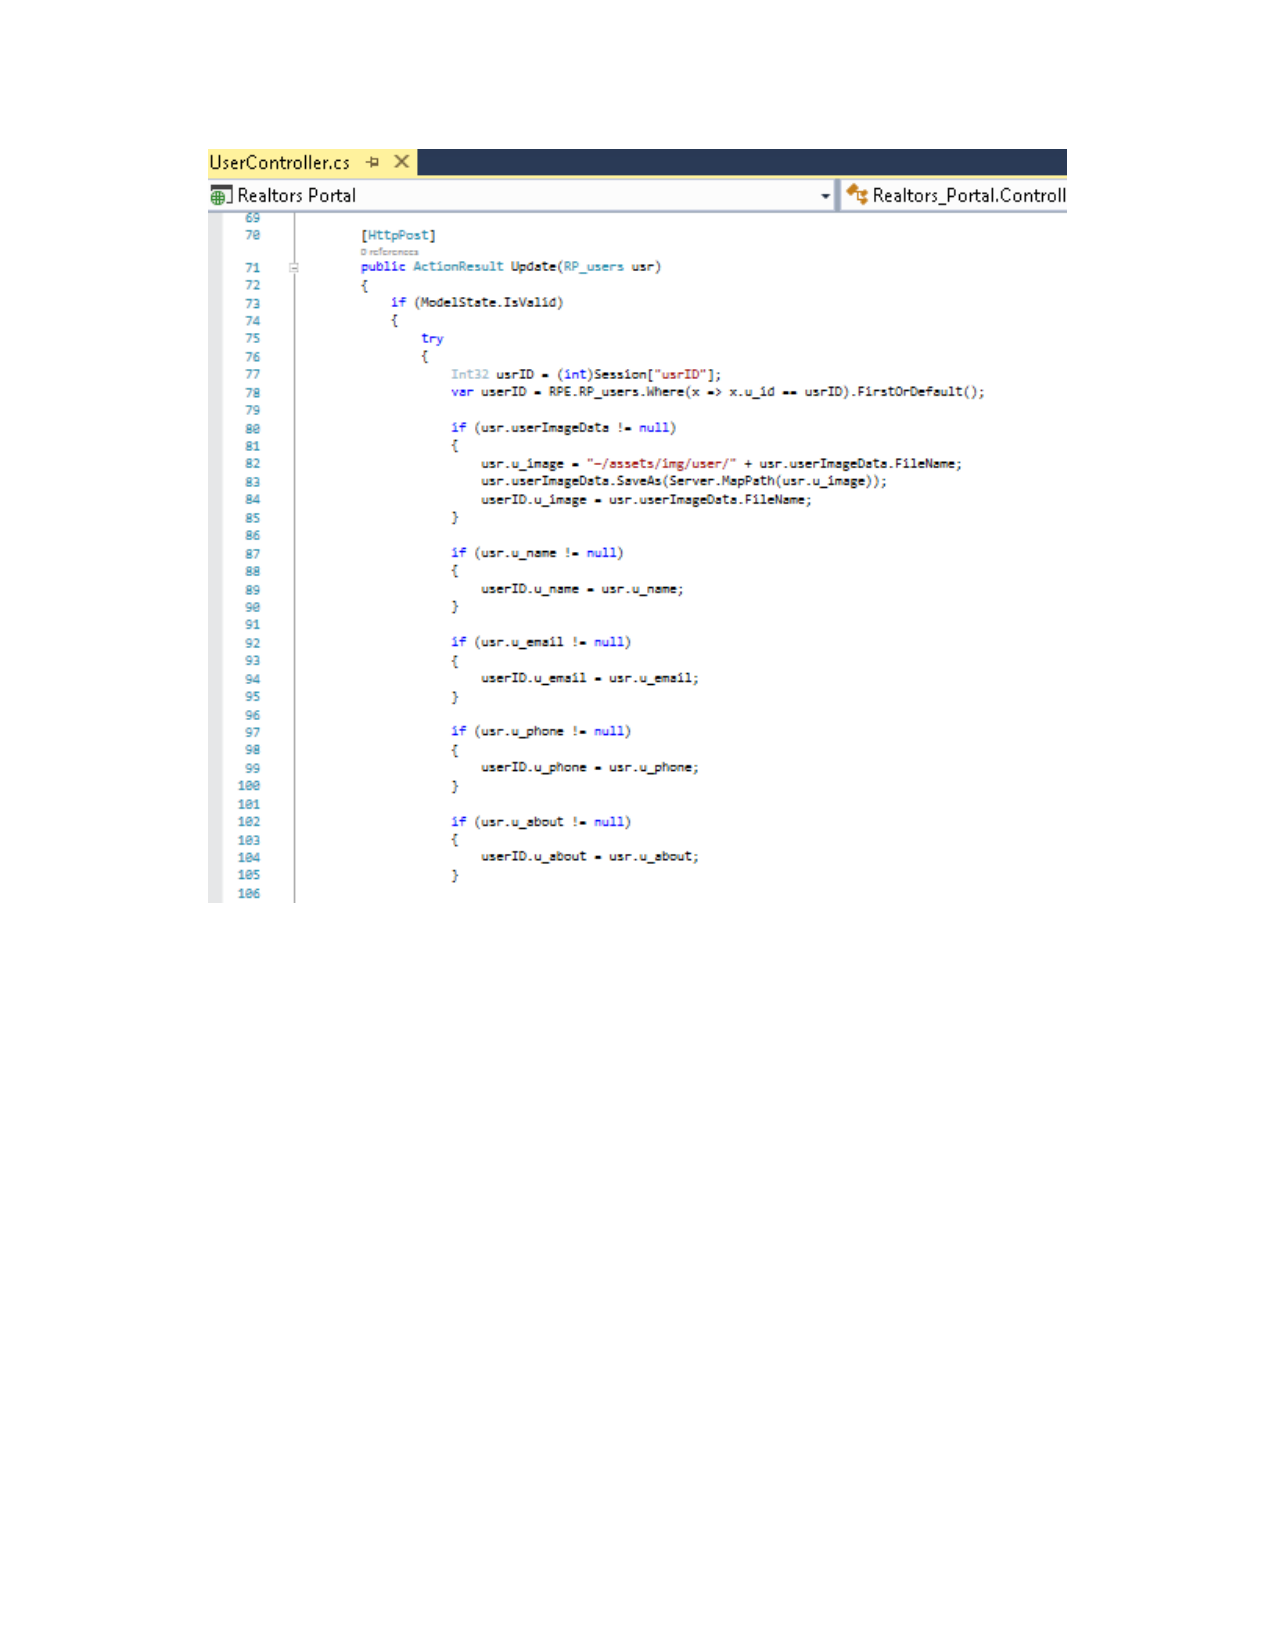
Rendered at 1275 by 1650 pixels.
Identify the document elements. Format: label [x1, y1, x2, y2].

picture [208, 149, 1067, 903]
